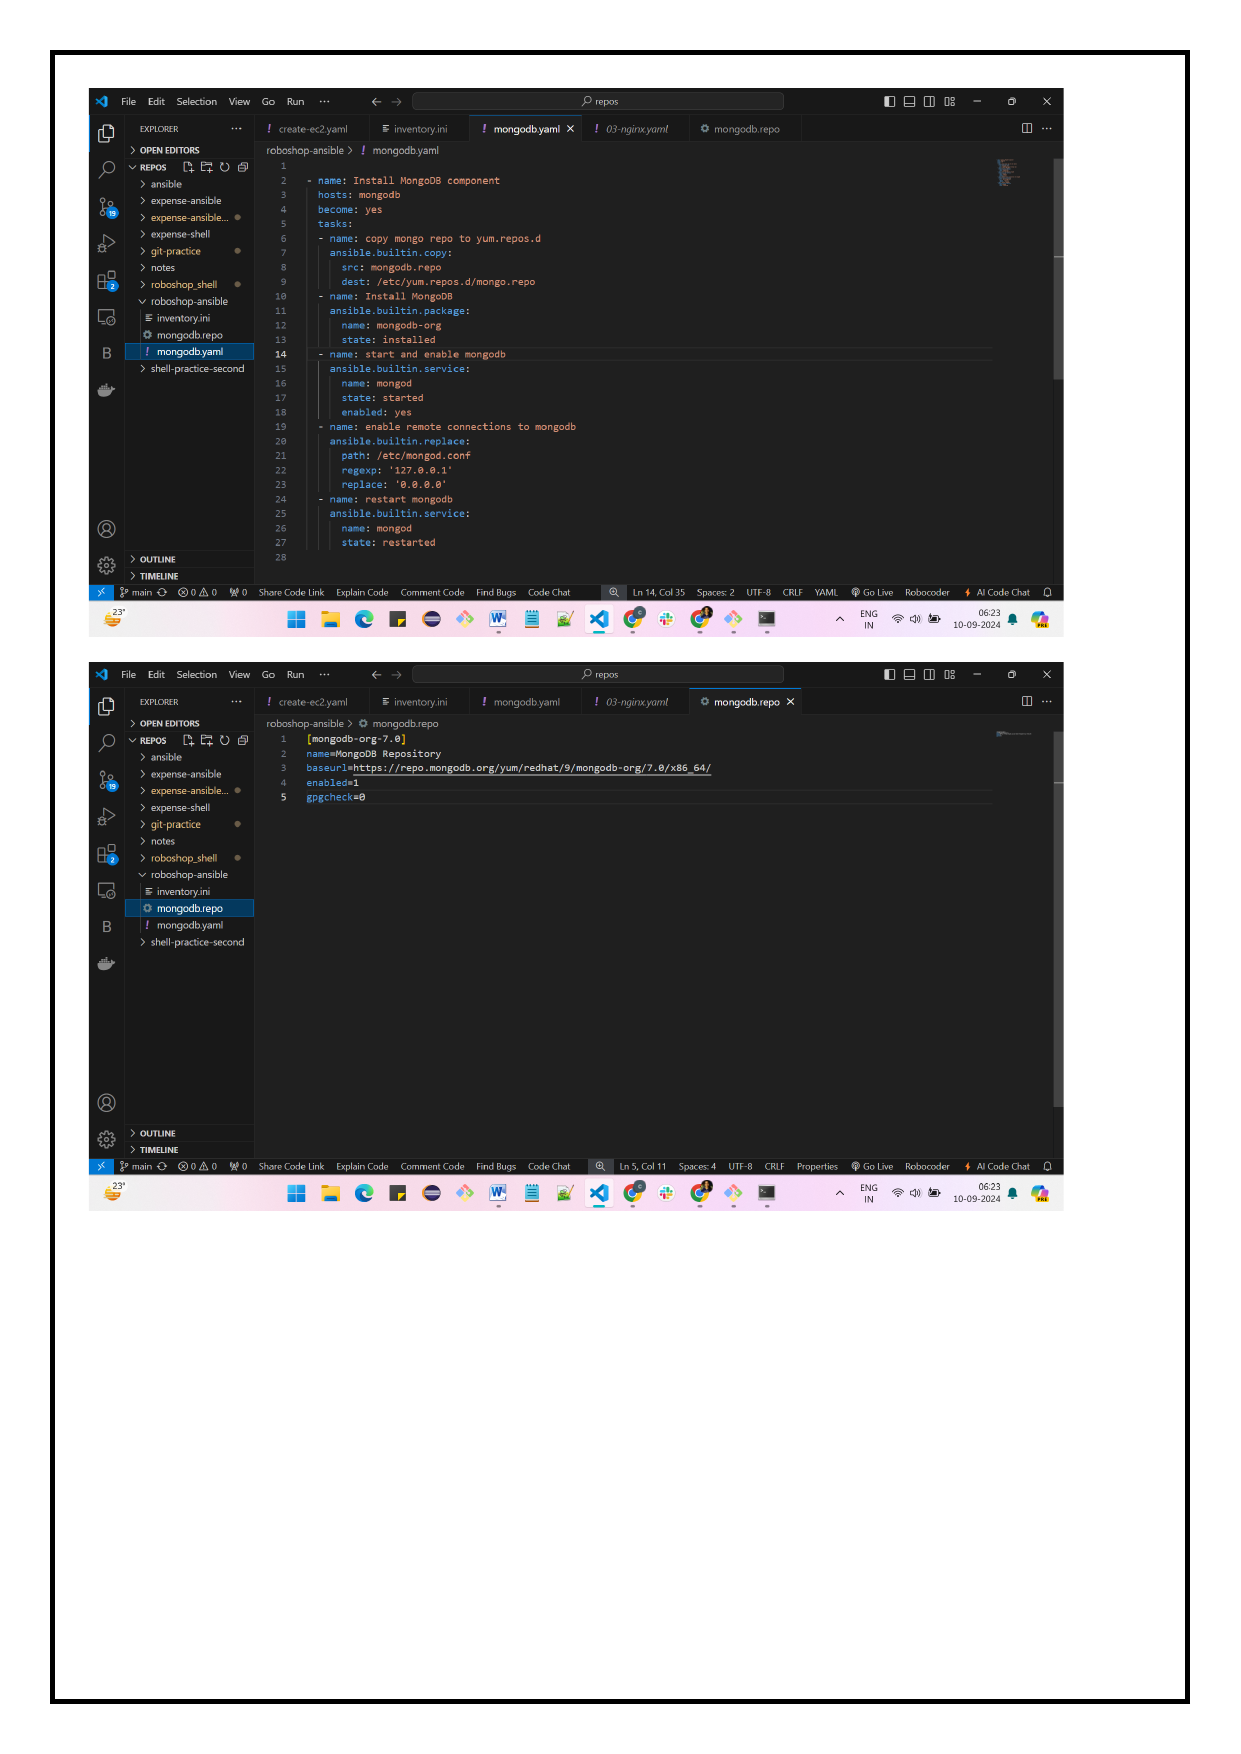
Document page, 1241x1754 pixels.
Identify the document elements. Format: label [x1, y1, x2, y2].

picture [88, 662, 1064, 1211]
picture [88, 88, 1064, 637]
